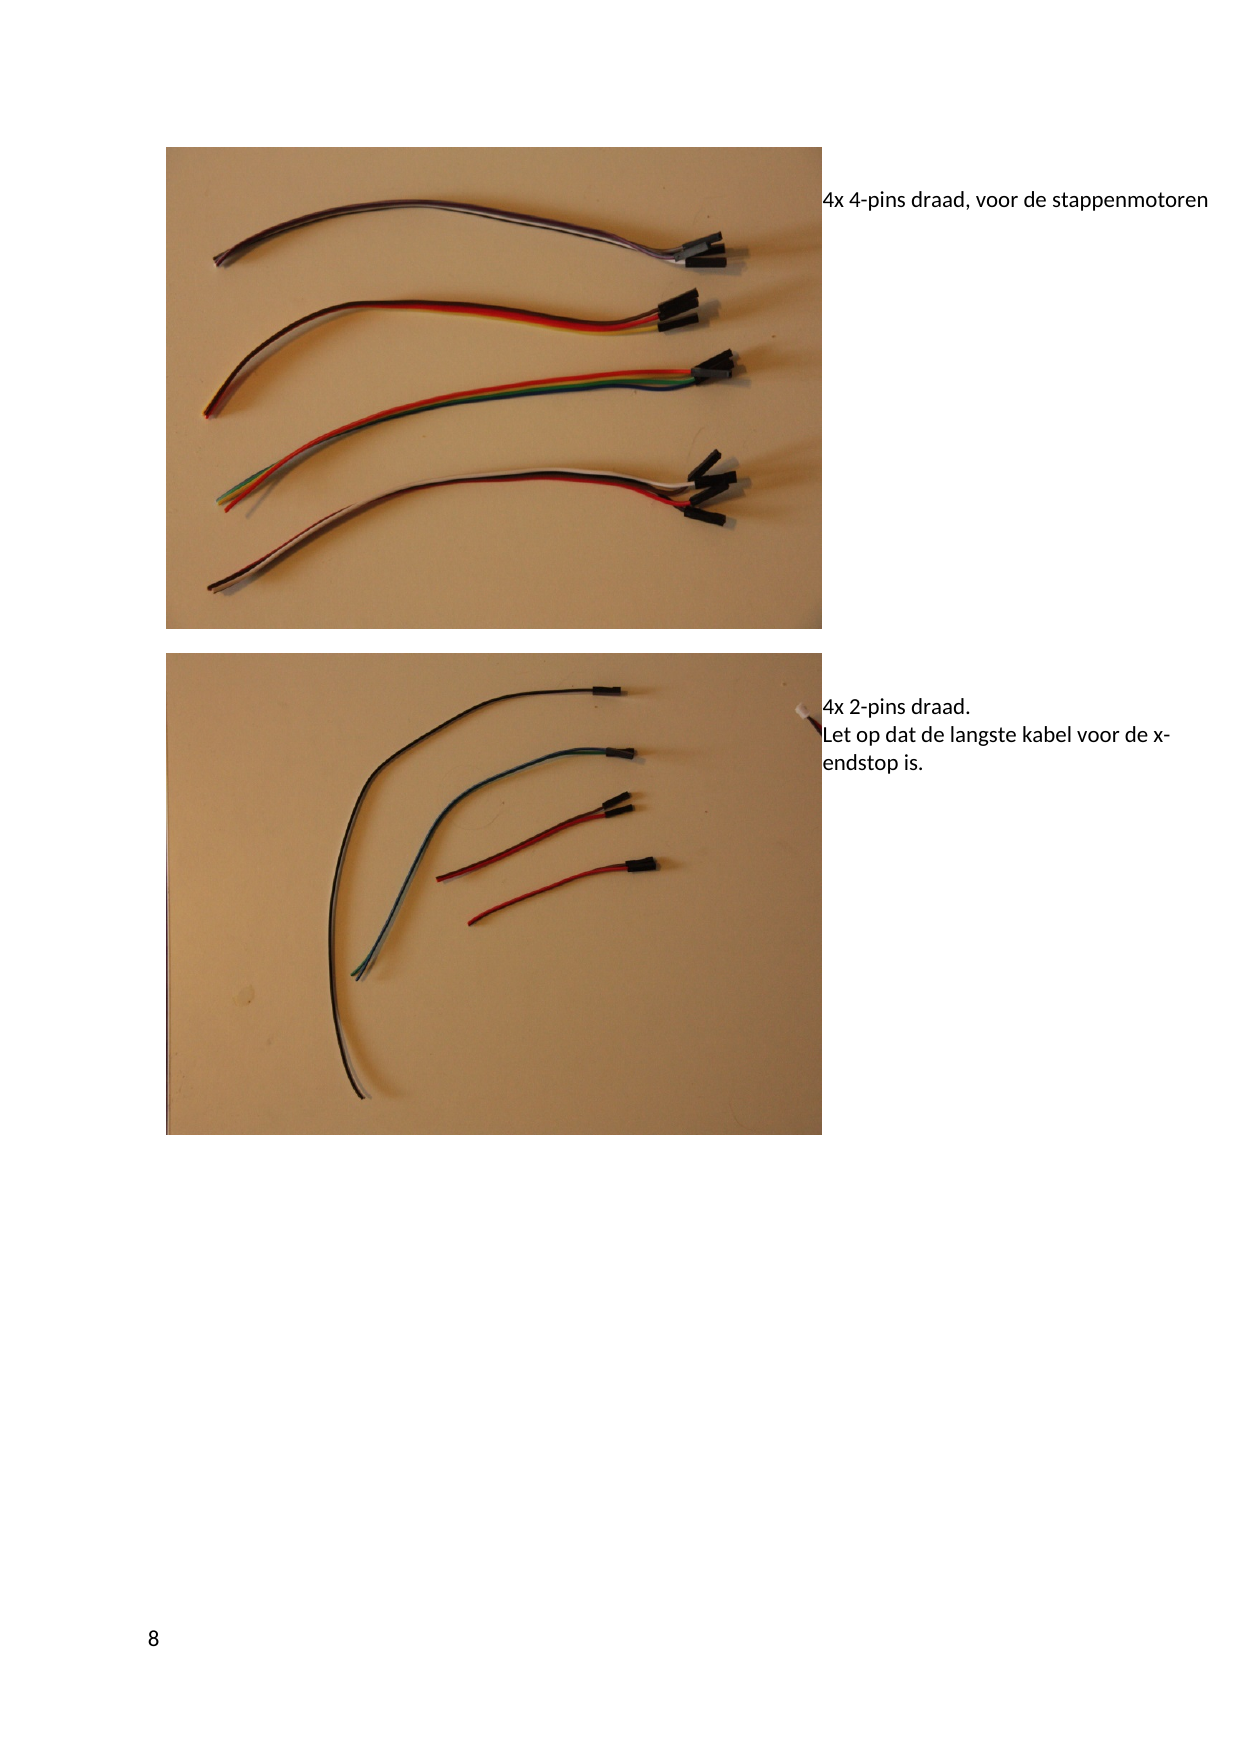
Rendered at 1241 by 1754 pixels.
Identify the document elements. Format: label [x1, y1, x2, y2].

picture [166, 653, 822, 1135]
picture [166, 147, 822, 629]
